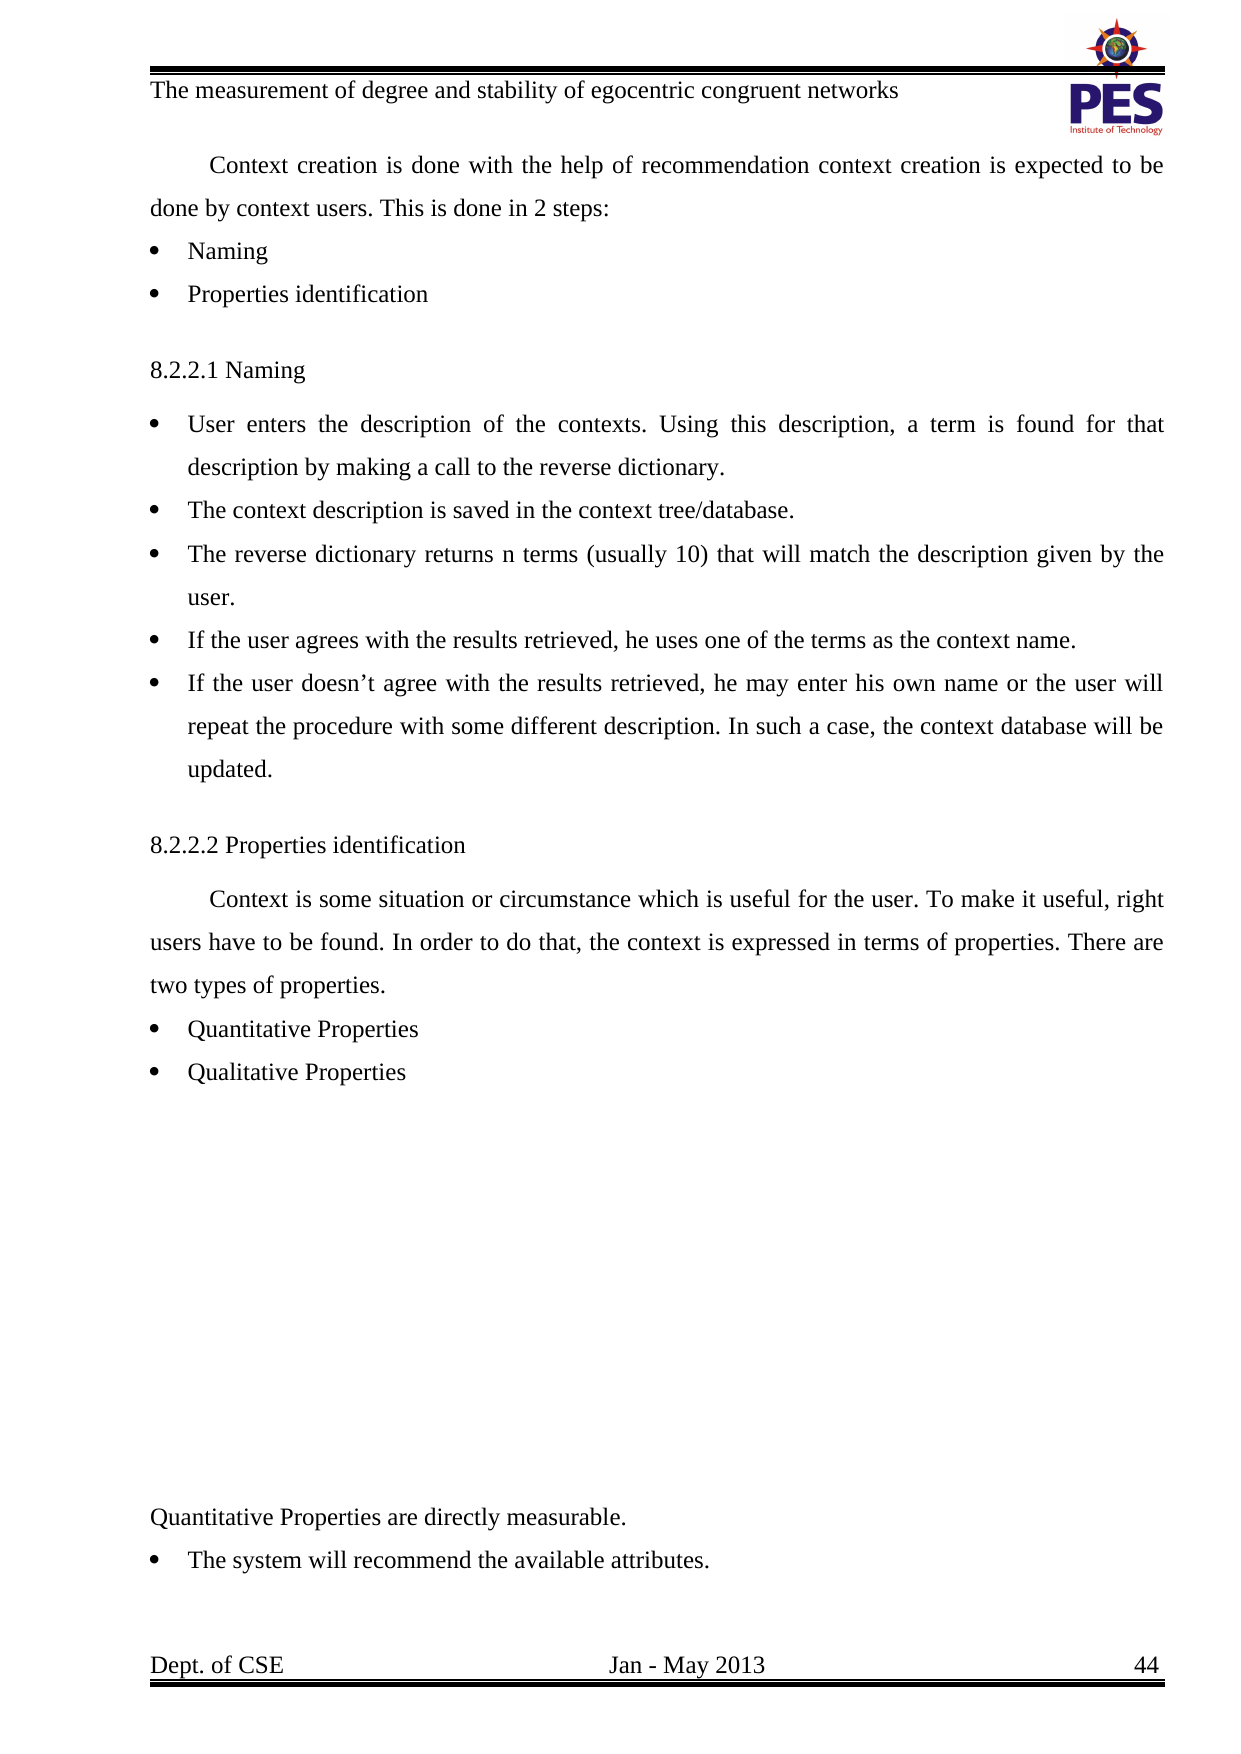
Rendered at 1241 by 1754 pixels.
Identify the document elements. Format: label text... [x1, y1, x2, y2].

text 8.2.2.1 Naming [150, 356, 1165, 384]
list Quantitative Properties [150, 1014, 1165, 1042]
text Context is some situation or circumstance which is useful for the user. To make it useful, right users have to be found. In order to do that, the context is expressed in terms of properties. There are two types of properties. [150, 884, 1165, 999]
list The context description is saved in the context tree/database. [150, 496, 1165, 524]
list The system will recommend the available attributes. [150, 1546, 1165, 1574]
list User enters the description of the contexts. Using this description, a term is found for that description by making a call to the reverse dictionary. [150, 409, 1165, 481]
text Quantitative Properties are directly measurable. [150, 1502, 1165, 1531]
list Qualitative Properties [150, 1057, 1165, 1086]
list Properties identification [150, 279, 1165, 308]
list If the user agrees with the results retrieved, he uses one of the terms as the context name. [150, 625, 1165, 654]
picture [1063, 14, 1170, 139]
text 8.2.2.2 Properties identification [150, 831, 1165, 859]
list Naming [150, 236, 1165, 265]
list If the user doesn’t agree with the results retrieved, he may enter his own name or the user will repeat the procedure with some different description. In such a case, the context database will be updated. [150, 668, 1165, 783]
list The reverse dictionary returns n terms (usually 10) that will match the description given by the user. [150, 539, 1165, 611]
text Context creation is done with the help of recommendation context creation is expected to be done by context users. This is done in 2 steps: [150, 150, 1165, 222]
